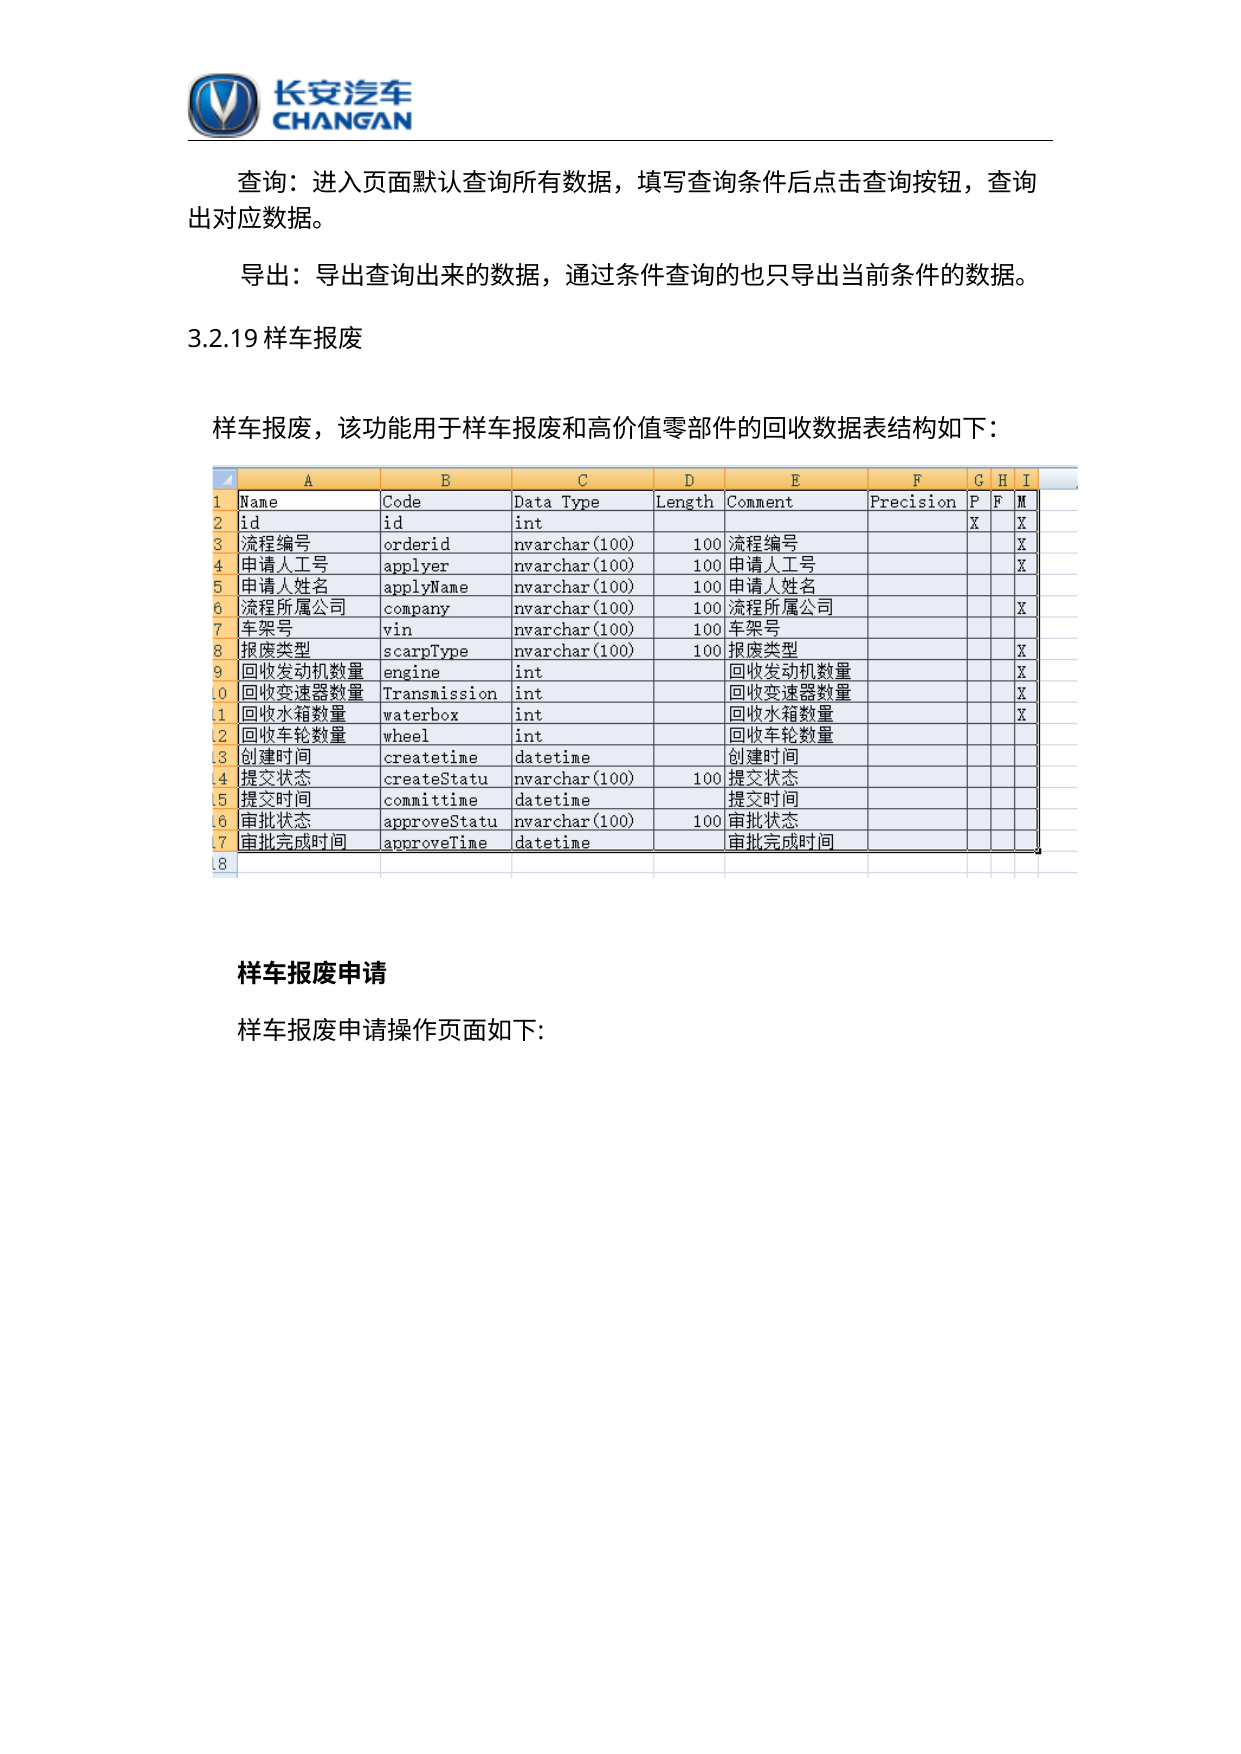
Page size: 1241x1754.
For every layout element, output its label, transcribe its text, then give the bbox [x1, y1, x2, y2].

picture [187, 73, 432, 138]
subtitle 3.2.19样车报废 [187, 319, 1053, 355]
list 导出：导出查询出来的数据，通过条件查询的也只导出当前条件的数据。 [240, 256, 1053, 292]
text 样车报废申请 [187, 954, 1053, 990]
text 样车报废，该功能用于样车报废和高价值零部件的回收数据表结构如下： [187, 409, 1053, 445]
picture [212, 465, 1078, 878]
text 样车报废申请操作页面如下: [187, 1011, 1053, 1047]
list 查询：进入页面默认查询所有数据，填写查询条件后点击查询按钮，查询出对应数据。 [187, 162, 1053, 235]
